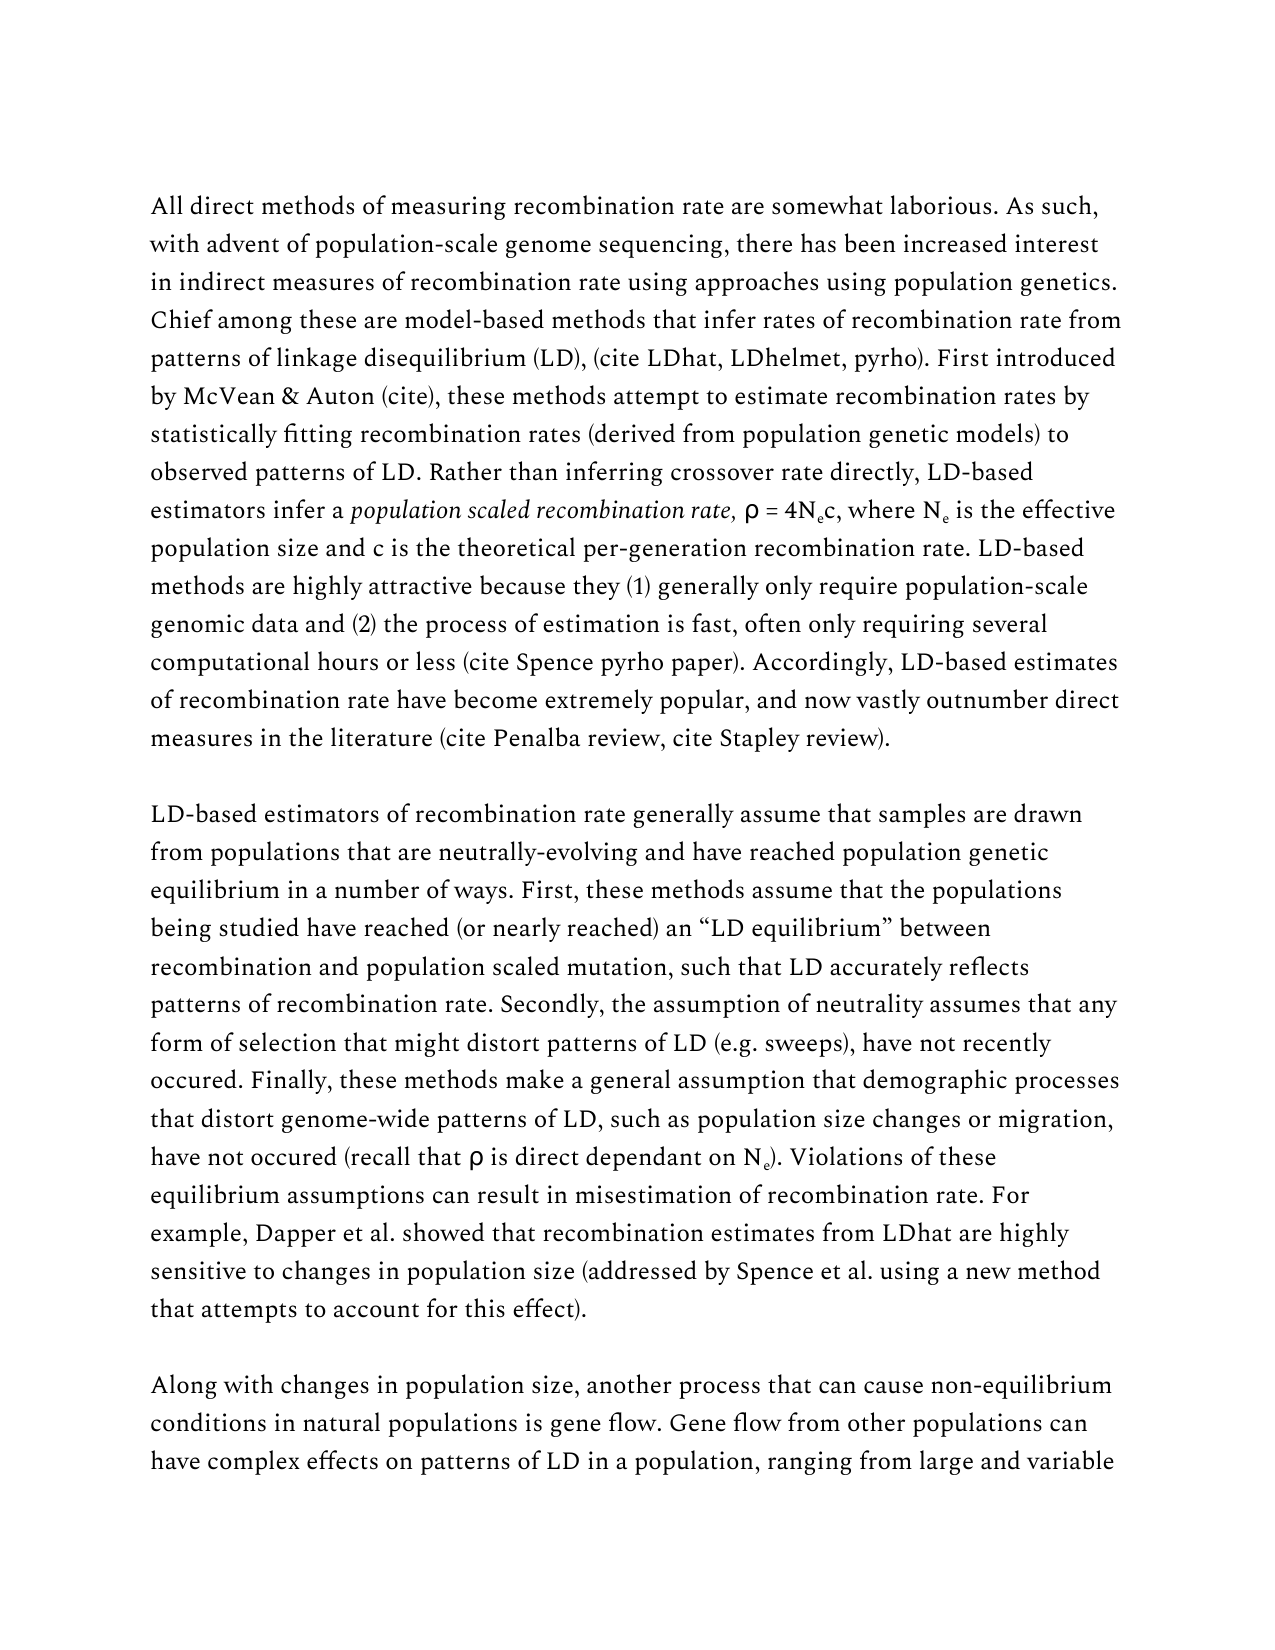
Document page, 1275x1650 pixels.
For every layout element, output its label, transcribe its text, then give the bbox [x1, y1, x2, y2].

text All direct methods of measuring recombination rate are somewhat laborious. As such, with advent of population-scale genome sequencing, there has been increased interest in indirect measures of recombination rate using approaches using population genetics. Chief among these are model-based methods that infer rates of recombination rate from patterns of linkage disequilibrium (LD), (cite LDhat, LDhelmet, pyrho). First introduced by McVean & Auton (cite), these methods attempt to estimate recombination rates by statistically fitting recombination rates (derived from population genetic models) to observed patterns of LD. Rather than inferring crossover rate directly, LD-based estimators infer a population scaled recombination rate, ⍴ = 4Nec, where Ne is the effective population size and c is the theoretical per-generation recombination rate. LD-based methods are highly attractive because they (1) generally only require population-scale genomic data and (2) the process of estimation is fast, often only requiring several computational hours or less (cite Spence pyrho paper). Accordingly, LD-based estimates of recombination rate have become extremely popular, and now vastly outnumber direct measures in the literature (cite Penalba review, cite Stapley review). [150, 188, 1125, 758]
text LD-based estimators of recombination rate generally assume that samples are drawn from populations that are neutrally-evolving and have reached population genetic equilibrium in a number of ways. First, these methods assume that the populations being studied have reached (or nearly reached) an “LD equilibrium” between recombination and population scaled mutation, such that LD accurately reflects patterns of recombination rate. Secondly, the assumption of neutrality assumes that any form of selection that might distort patterns of LD (e.g. sweeps), have not recently occured. Finally, these methods make a general assumption that demographic processes that distort genome-wide patterns of LD, such as population size changes or migration, have not occured (recall that ⍴ is direct dependant on Ne). Violations of these equilibrium assumptions can result in misestimation of recombination rate. For example, Dapper et al. showed that recombination estimates from LDhat are highly sensitive to changes in population size (addressed by Spence et al. using a new method that attempts to account for this effect). [150, 796, 1125, 1329]
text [150, 1367, 1125, 1481]
